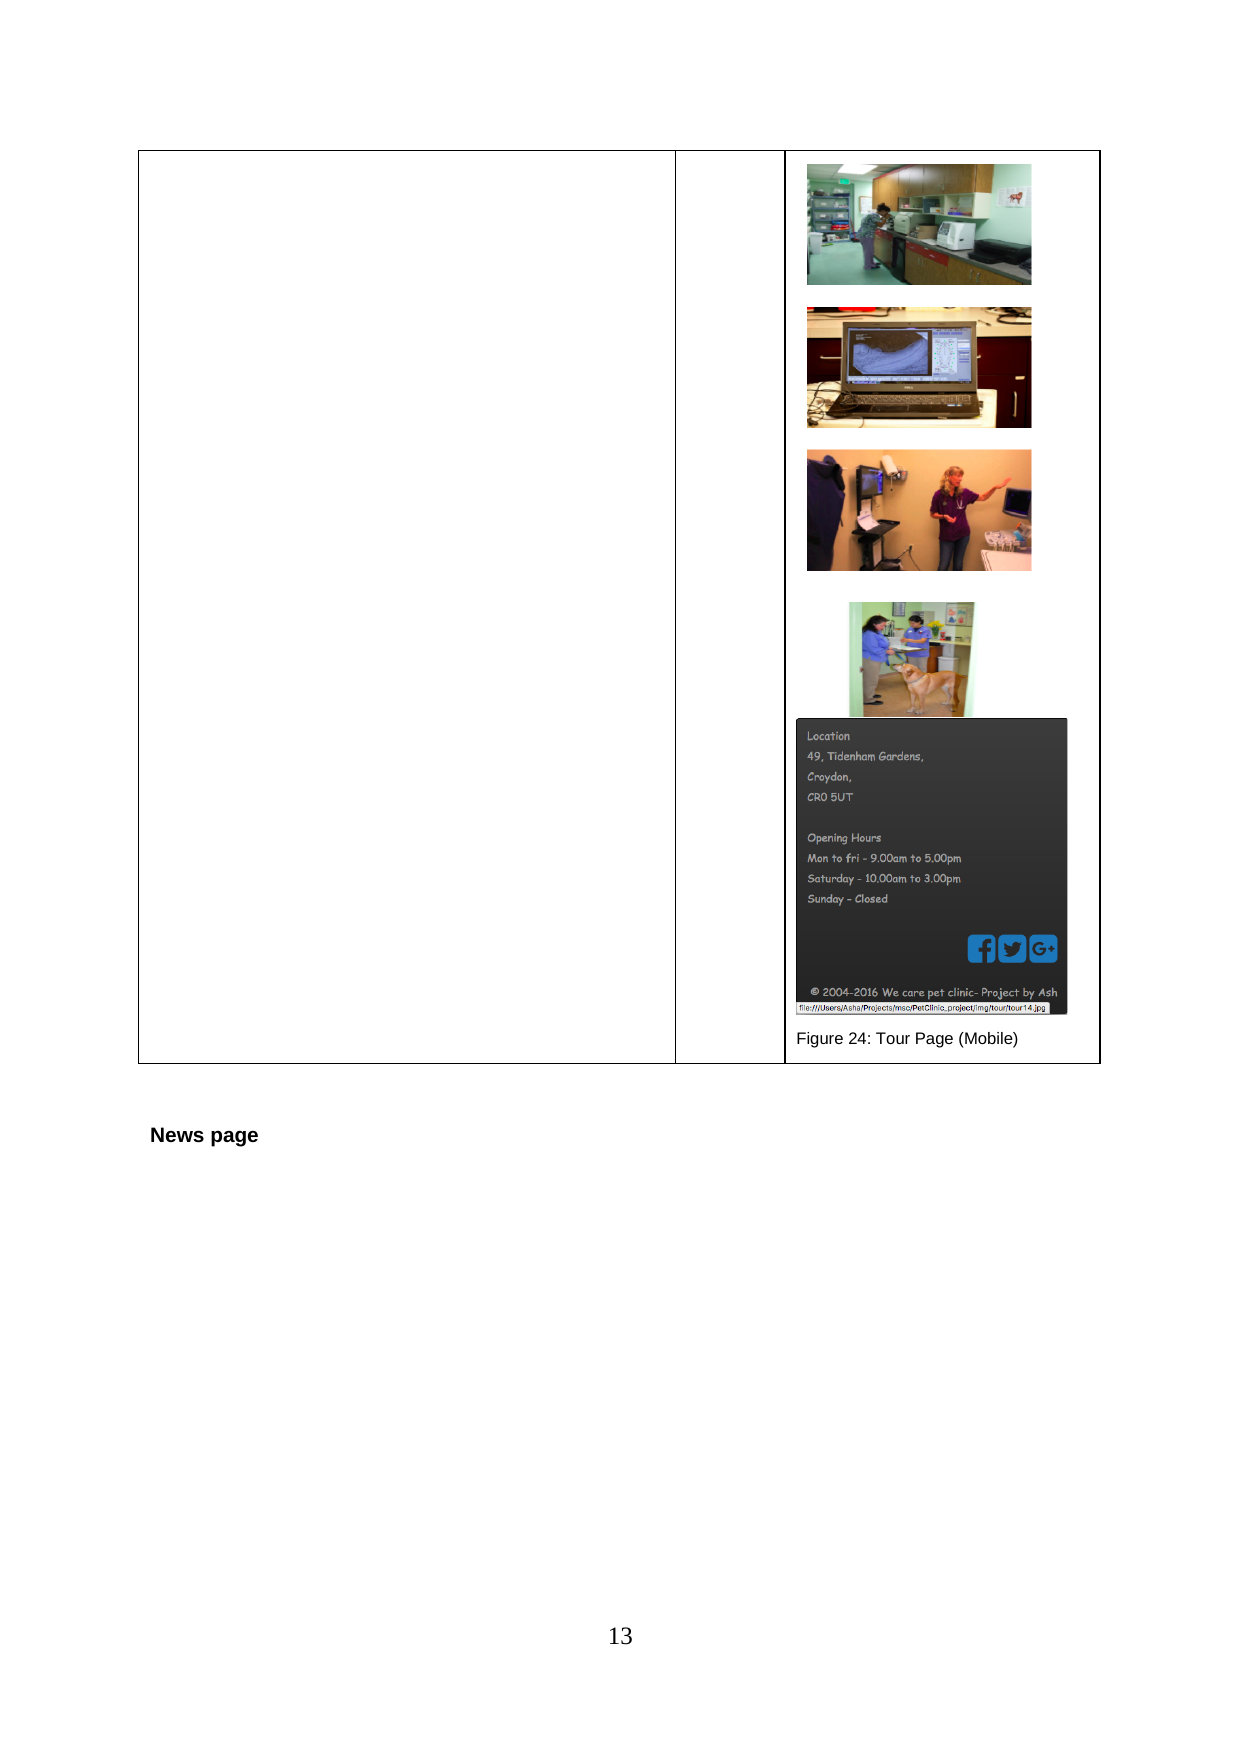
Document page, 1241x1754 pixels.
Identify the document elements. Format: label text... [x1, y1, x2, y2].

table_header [786, 151, 1099, 1062]
table_header [676, 151, 784, 1062]
text News page [150, 1123, 1090, 1147]
picture [796, 151, 1081, 574]
picture [796, 588, 1068, 1015]
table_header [139, 151, 675, 1062]
